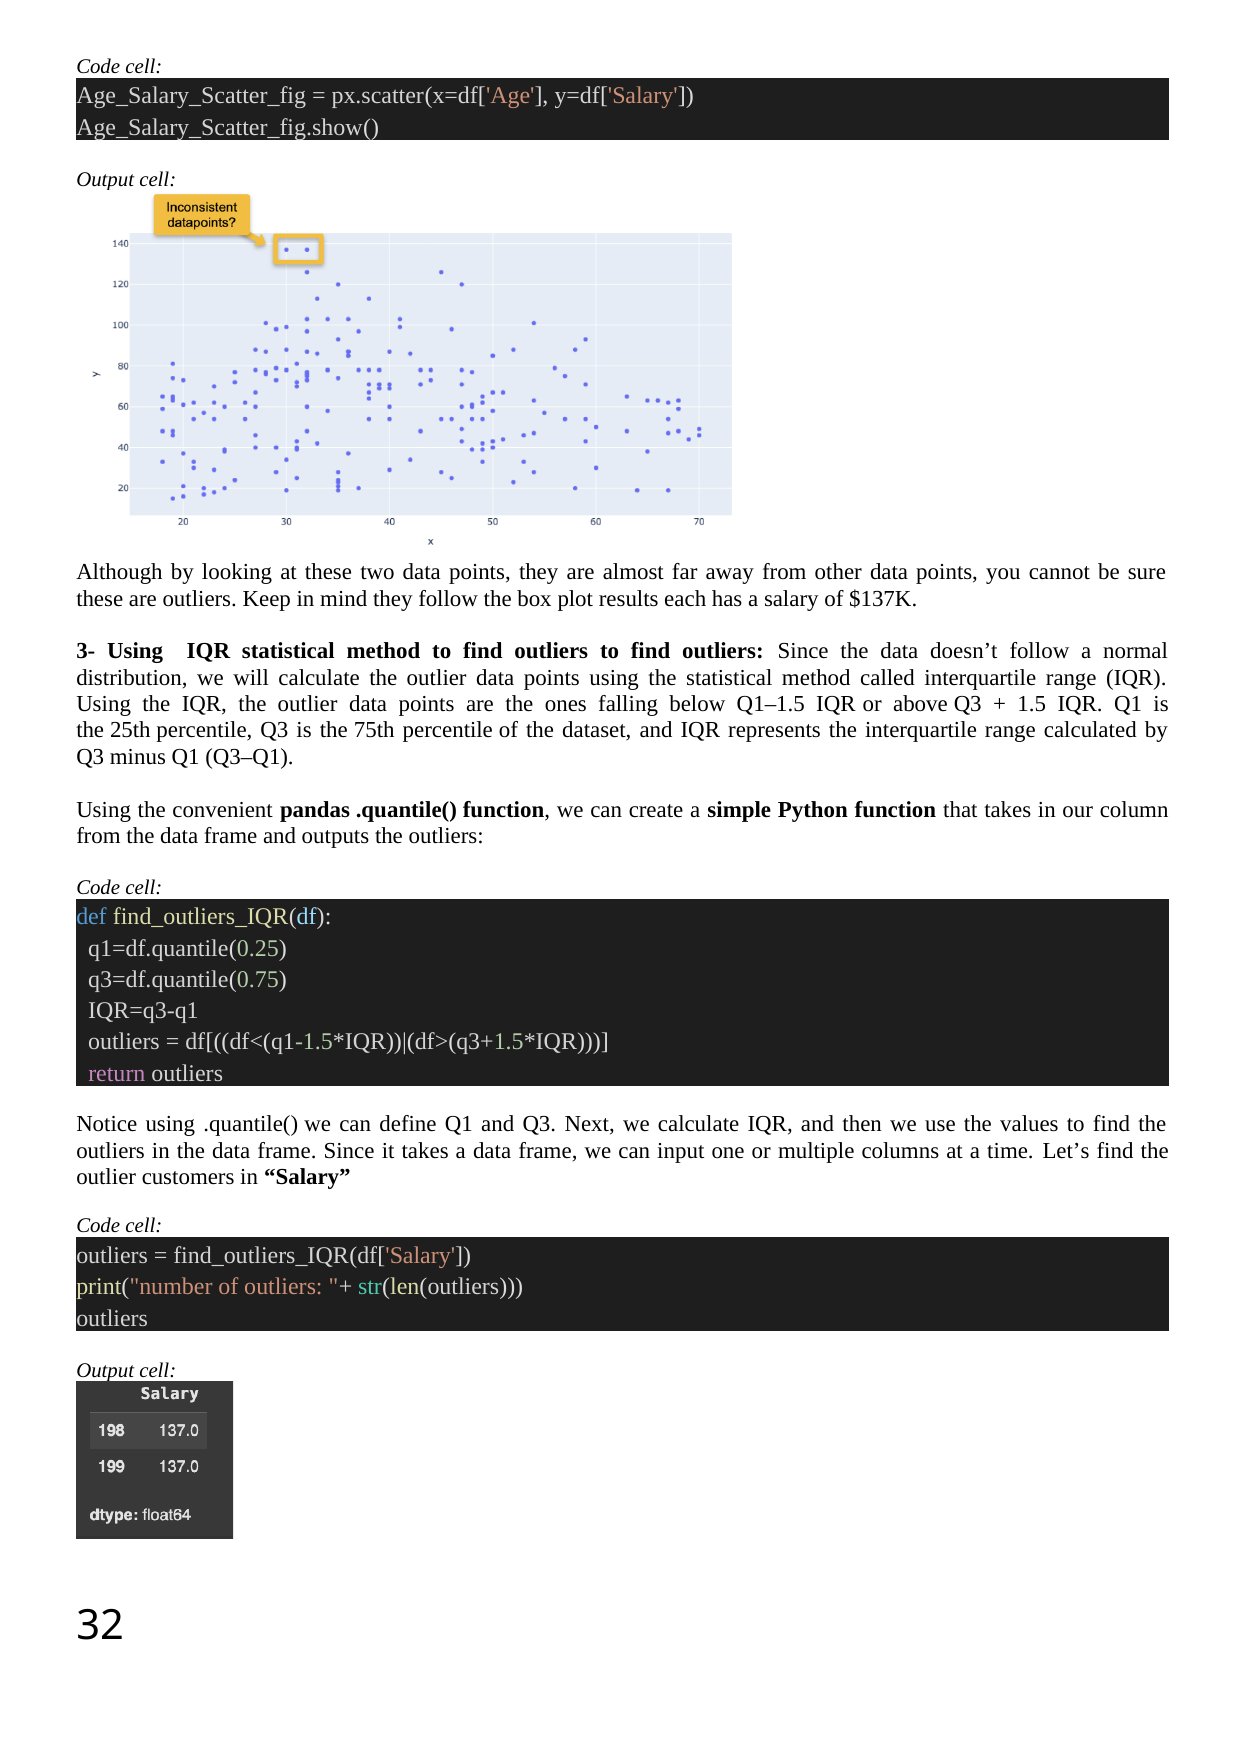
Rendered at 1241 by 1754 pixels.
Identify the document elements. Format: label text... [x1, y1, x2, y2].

text Code cell: [76, 1213, 1169, 1237]
text Code cell: [76, 54, 1169, 78]
text Although by looking at these two data points, they are almost far away from other data points, you cannot be sure these are outliers. Keep in mind they follow the box plot results each has a salary of $137K. [76, 558, 1169, 611]
text Code cell: [76, 875, 1169, 899]
text q1=df.quantile(0.25) [76, 930, 1169, 961]
text Age_Salary_Scatter_fig.show() [76, 109, 1169, 140]
text def find_outliers_IQR(df): [76, 899, 1169, 930]
text IQR=q3-q1 [76, 992, 1169, 1024]
text q3=df.quantile(0.75) [76, 961, 1169, 992]
text outliers = find_outliers_IQR(df['Salary']) [76, 1237, 1169, 1269]
text Output cell: [76, 1358, 1169, 1382]
text Output cell: [76, 167, 1169, 191]
text print("number of outliers: "+ str(len(outliers))) [76, 1269, 1169, 1300]
picture [76, 190, 766, 559]
text outliers [76, 1300, 1169, 1331]
text Notice using .quantile() we can define Q1 and Q3. Next, we calculate IQR, and then we use the values to find the outliers in the data frame. Since it takes a data frame, we can input one or multiple columns at a time. Let’s find the outlier customers in “Salary” [76, 1110, 1169, 1189]
text Using the convenient pandas .quantile() function, we can create a simple Python function that takes in our column from the data frame and outputs the outliers: [76, 796, 1169, 848]
text 3- Using IQR statistical method to find outliers to find outliers: Since the data doesn’t follow a normal distribution, we will calculate the outlier data points using the statistical method called interquartile range (IQR). Using the IQR, the outlier data points are the ones falling below Q1–1.5 IQR or above Q3 + 1.5 IQR. Q1 is the 25th percentile, Q3 is the 75th percentile of the dataset, and IQR represents the interquartile range calculated by Q3 minus Q1 (Q3–Q1). [76, 637, 1169, 769]
text outliers = df[((df<(q1-1.5*IQR))|(df>(q3+1.5*IQR)))] [76, 1024, 1169, 1055]
picture [76, 1381, 234, 1539]
text return outliers [76, 1055, 1169, 1086]
text Age_Salary_Scatter_fig = px.scatter(x=df['Age'], y=df['Salary']) [76, 78, 1169, 109]
